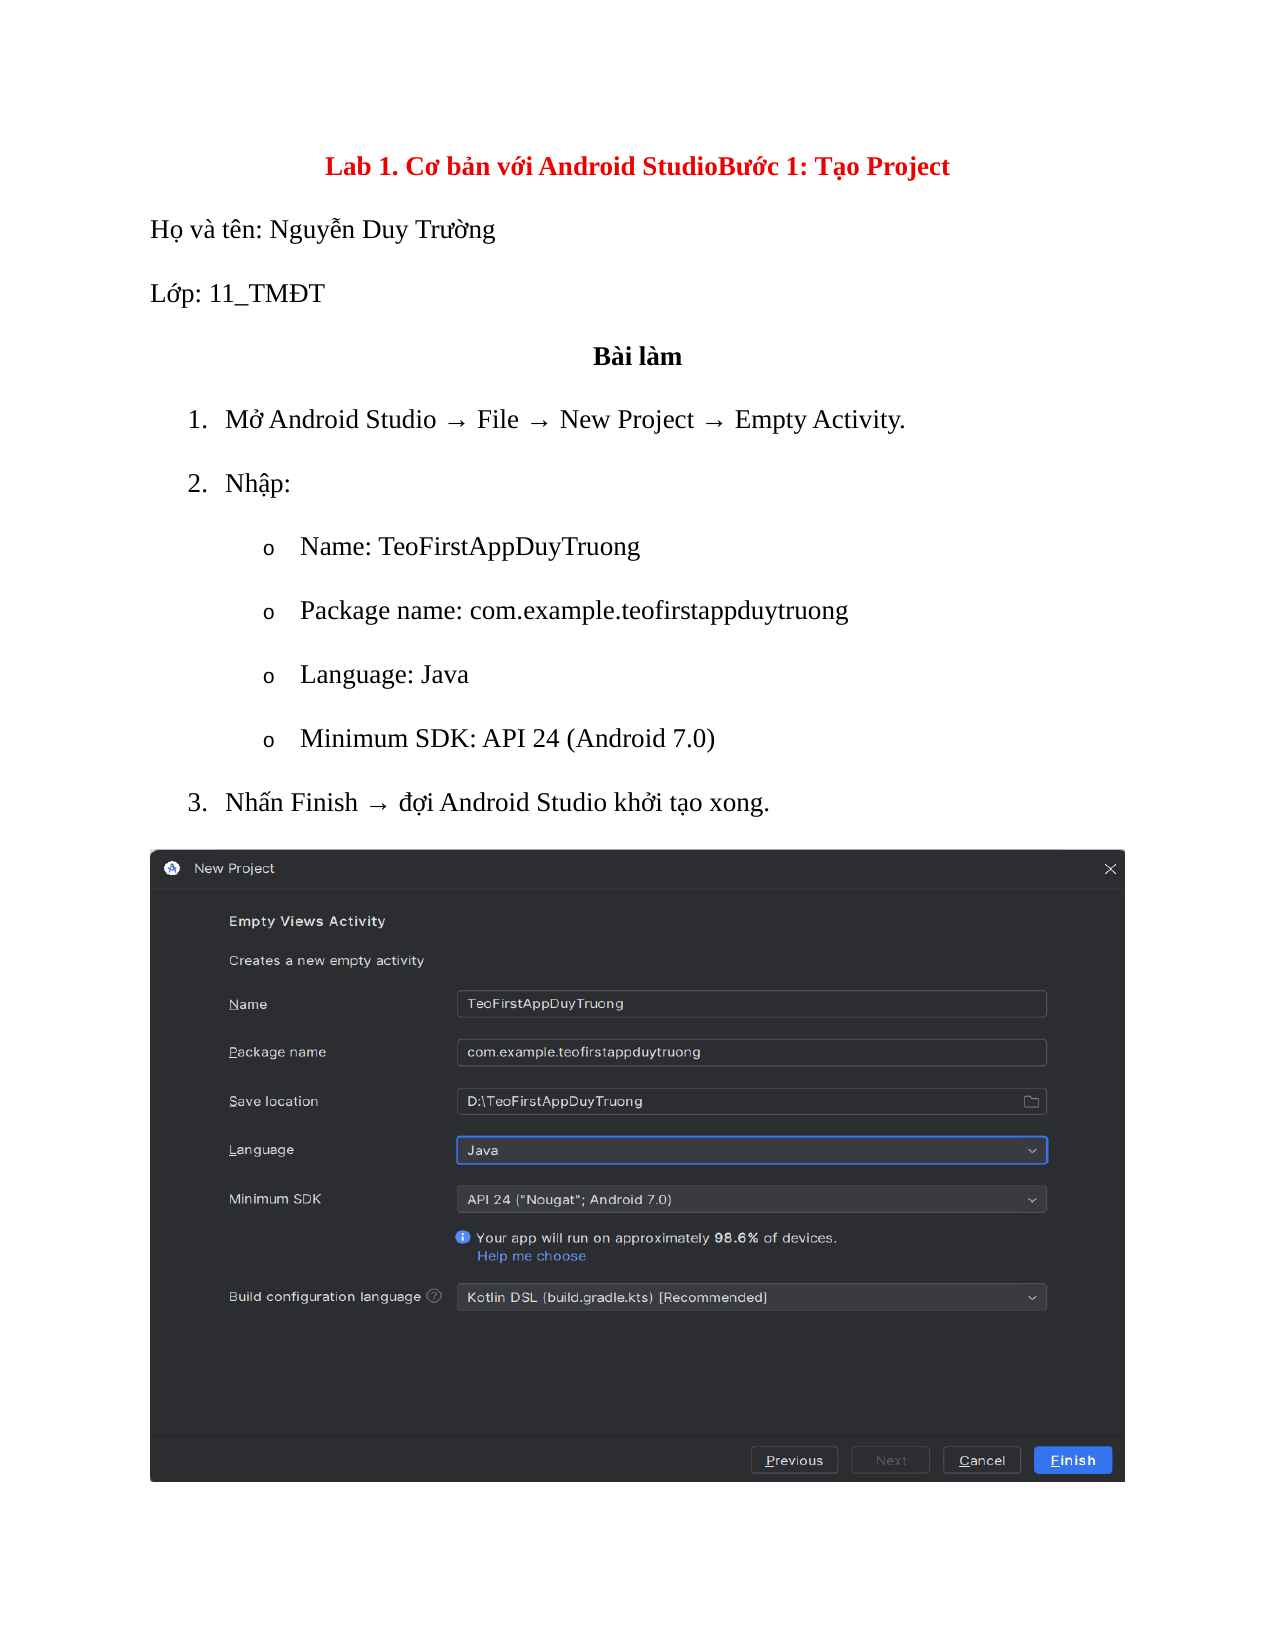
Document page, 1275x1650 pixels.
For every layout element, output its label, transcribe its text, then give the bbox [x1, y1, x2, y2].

picture [150, 849, 1125, 1482]
list Mở Android Studio → File → New Project → Empty Activity. [187, 403, 1125, 434]
text Lớp: 11_TMĐT [150, 277, 1125, 308]
text Họ và tên: Nguyễn Duy Trường [150, 213, 1125, 244]
list Package name: com.example.teofirstappduytruong [262, 594, 1125, 626]
list Nhập: [187, 467, 1125, 498]
list Nhấn Finish → đợi Android Studio khởi tạo xong. [187, 786, 1125, 817]
list Minimum SDK: API 24 (Android 7.0) [262, 722, 1125, 753]
text Lab 1. Cơ bản với Android StudioBước 1: Tạo Project [150, 150, 1125, 181]
text Bài làm [150, 340, 1125, 371]
list Language: Java [262, 658, 1125, 689]
list Name: TeoFirstAppDuyTruong [262, 530, 1125, 562]
